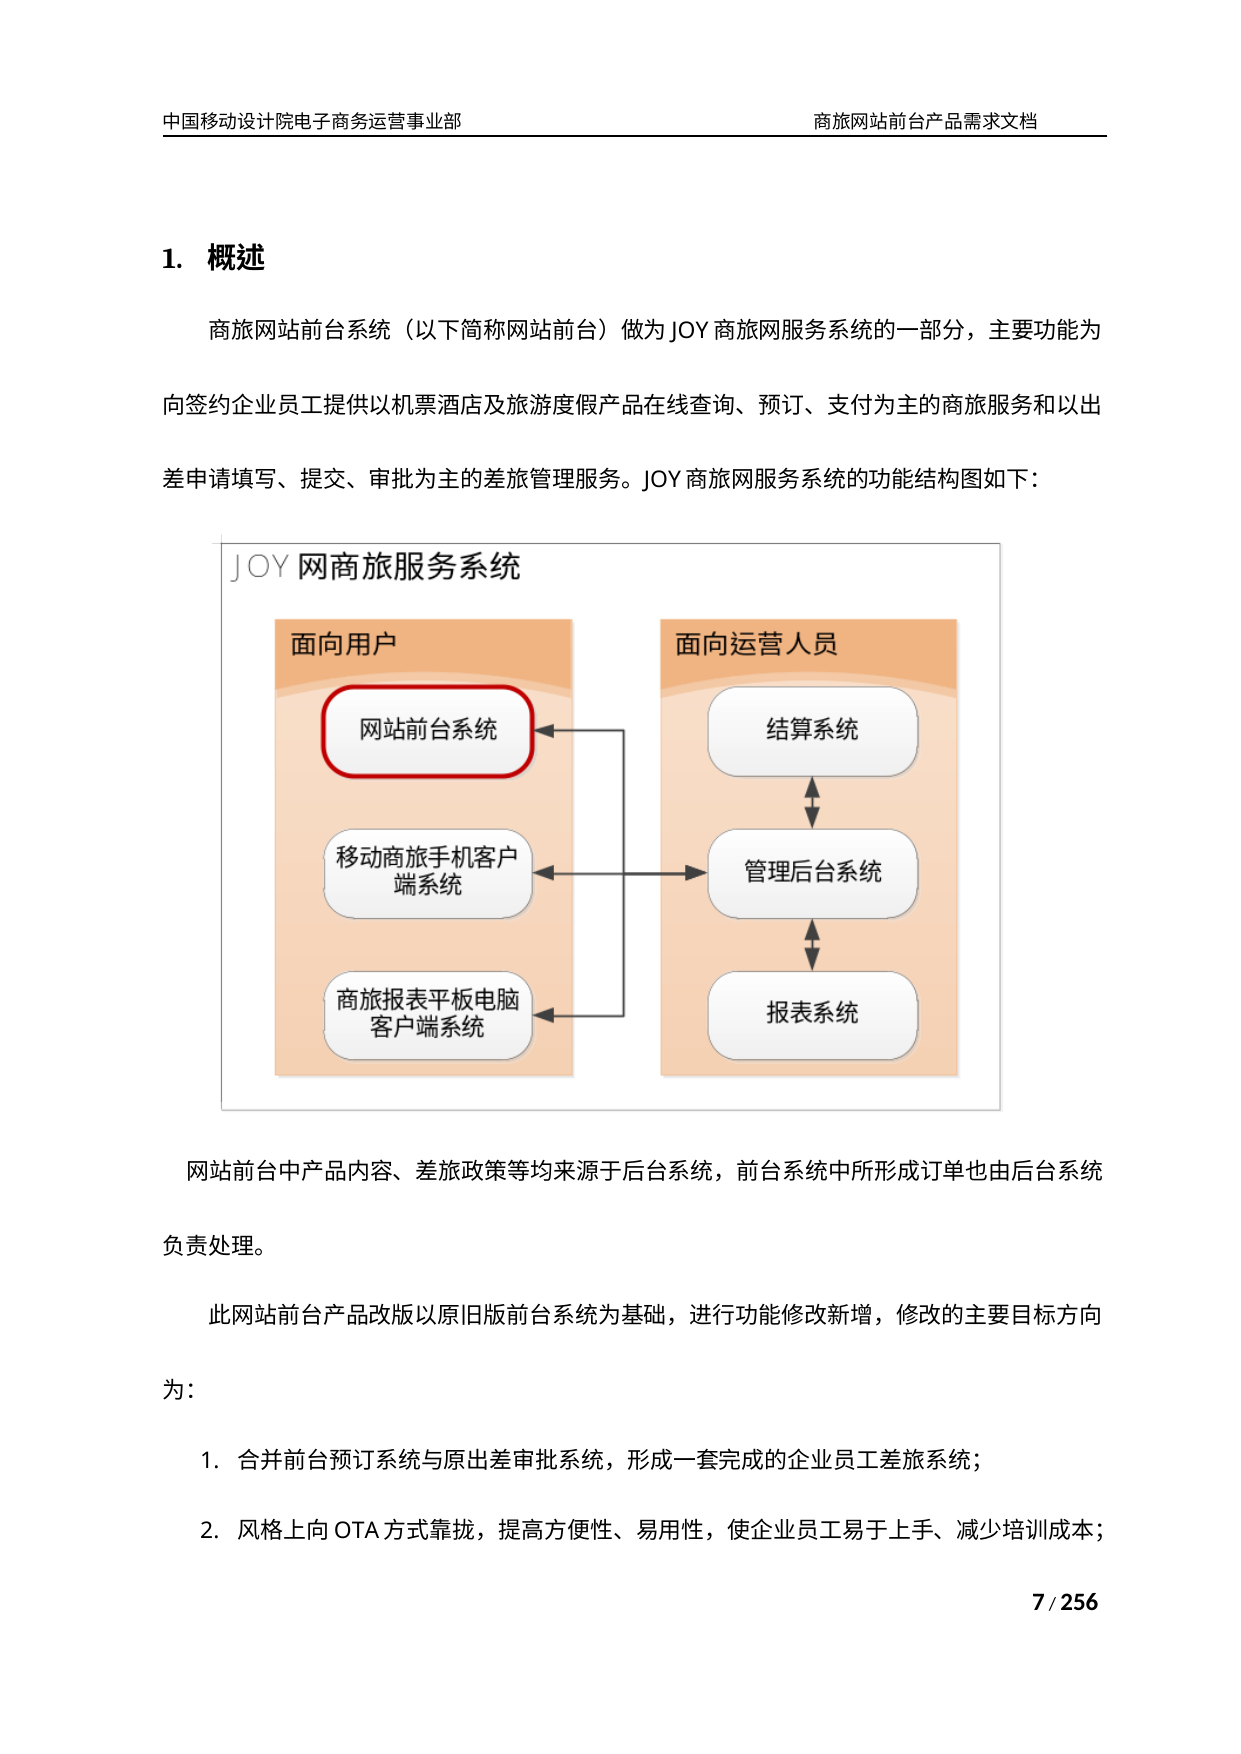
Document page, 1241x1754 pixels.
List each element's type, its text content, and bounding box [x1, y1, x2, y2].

list 风格上向OTA方式靠拢，提高方便性、易用性，使企业员工易于上手、减少培训成本； [200, 1496, 1107, 1561]
text 此网站前台产品改版以原旧版前台系统为基础，进行功能修改新增，修改的主要目标方向为： [162, 1282, 1107, 1421]
text 网站前台中产品内容、差旅政策等均来源于后台系统，前台系统中所形成订单也由后台系统负责处理。 [162, 1137, 1107, 1277]
list 合并前台预订系统与原出差审批系统，形成一套完成的企业员工差旅系统； [200, 1426, 1107, 1491]
subtitle 概述 [162, 225, 1107, 290]
text 商旅网站前台系统（以下简称网站前台）做为JOY商旅网服务系统的一部分，主要功能为向签约企业员工提供以机票酒店及旅游度假产品在线查询、预订、支付为主的商旅服务和以出差申请填写、提交、审批为主的差旅管理服务。JOY商旅网服务系统的功能结构图如下： [162, 296, 1107, 510]
